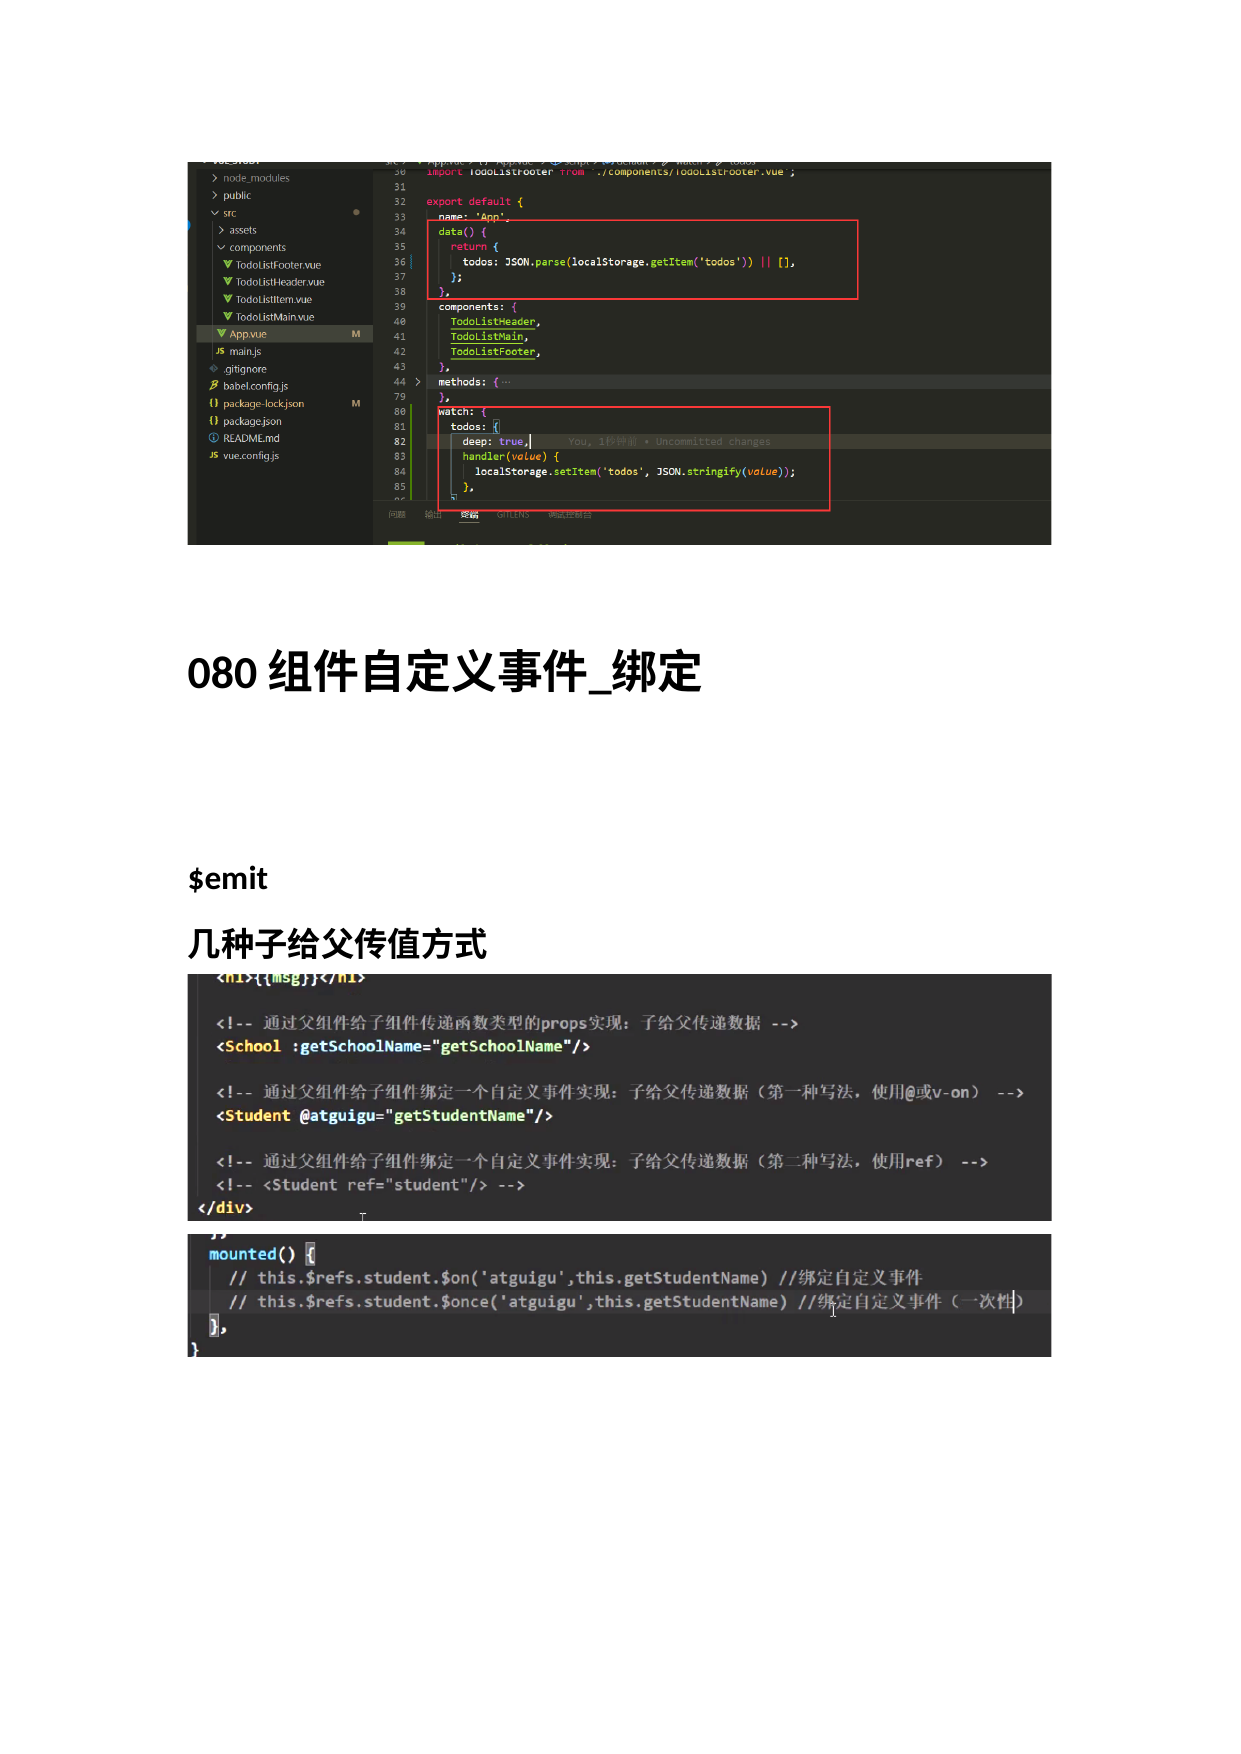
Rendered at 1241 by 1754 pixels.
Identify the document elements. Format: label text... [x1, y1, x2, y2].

subtitle 080 组件自定义事件_绑定 [187, 620, 1053, 717]
picture [187, 1234, 1052, 1357]
text 几种子给父传值方式 [187, 909, 1053, 974]
picture [187, 162, 1052, 545]
picture [187, 974, 1052, 1221]
text $emit [187, 844, 1053, 909]
